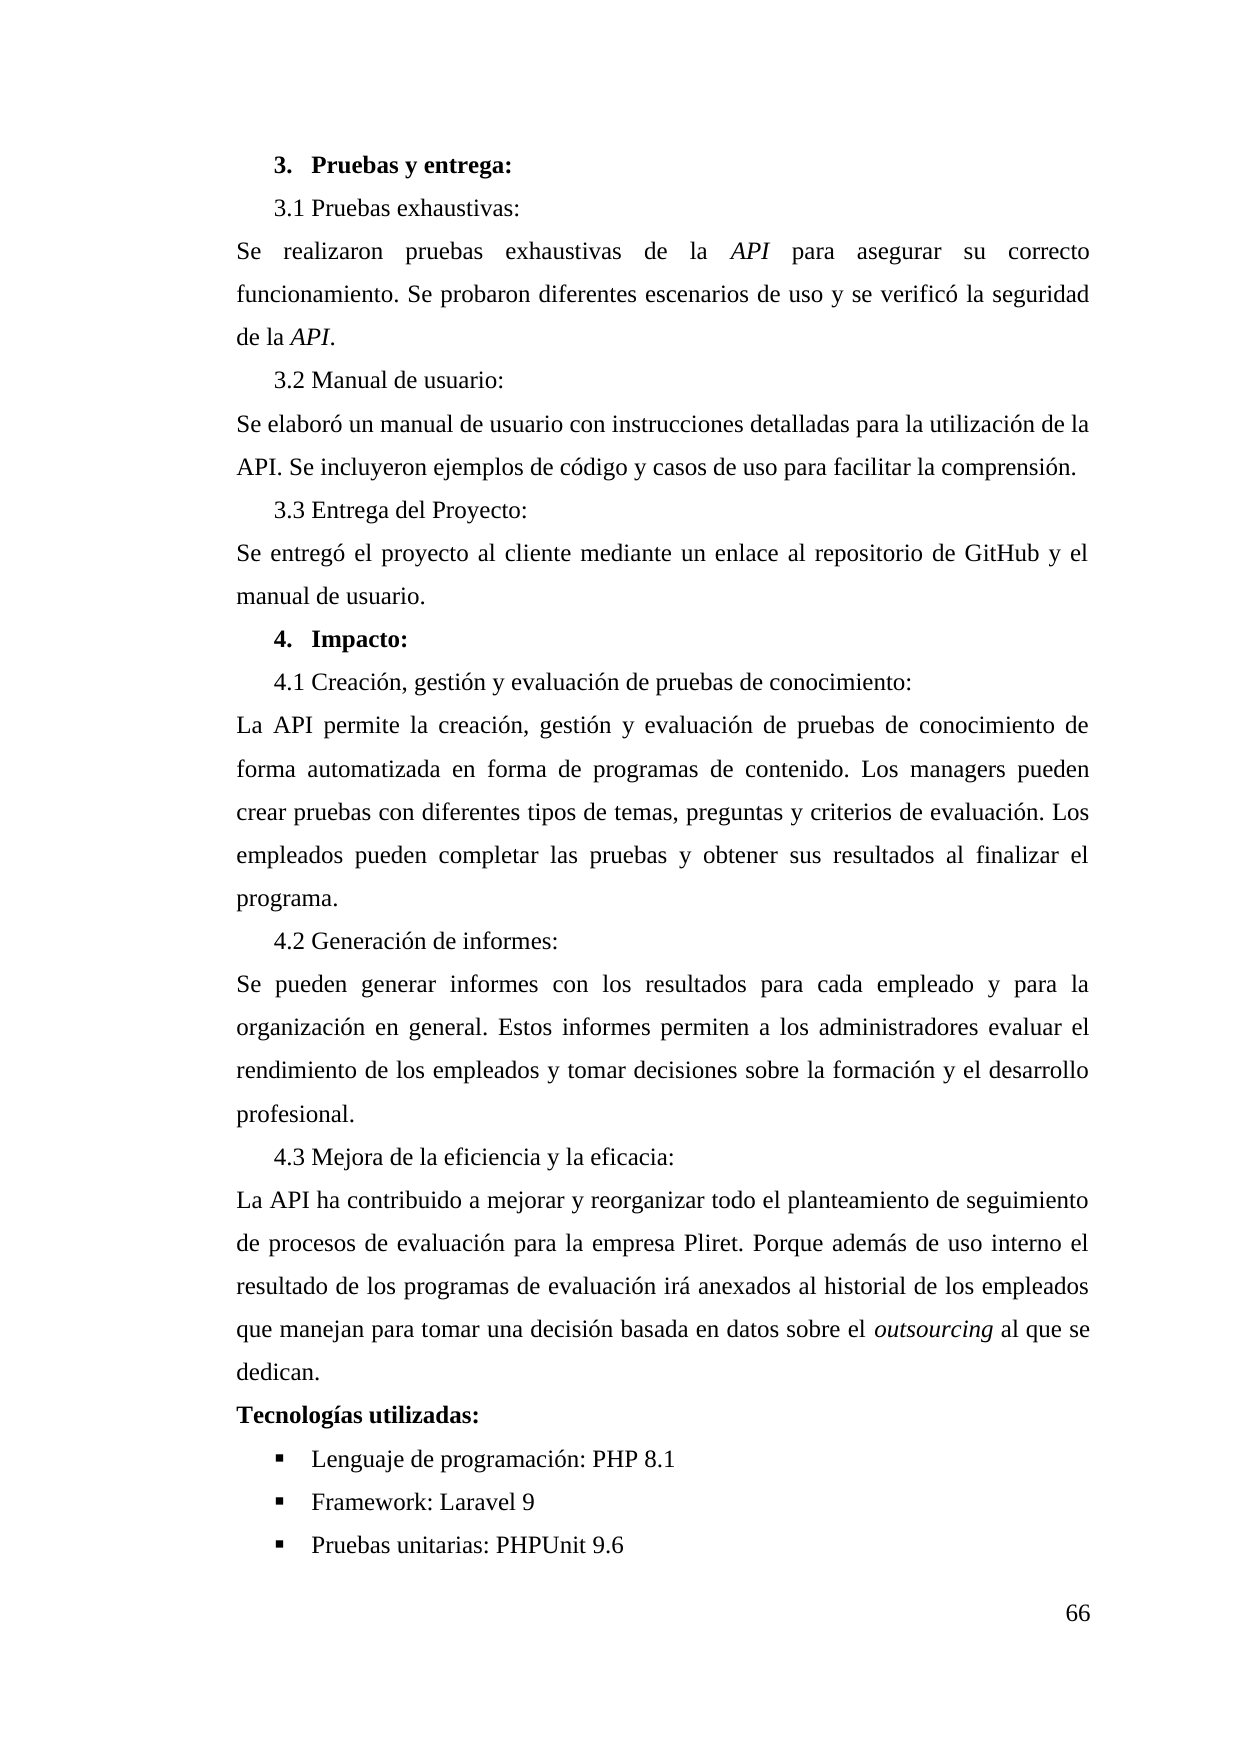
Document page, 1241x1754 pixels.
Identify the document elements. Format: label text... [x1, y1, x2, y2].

list Framework: Laravel 9 [274, 1487, 1090, 1516]
list Creación, gestión y evaluación de pruebas de conocimiento: [274, 667, 1090, 696]
list Manual de usuario: [274, 366, 1090, 394]
text La API ha contribuido a mejorar y reorganizar todo el planteamiento de seguimiento de procesos de evaluación para la empresa Pliret. Porque además de uso interno el resultado de los programas de evaluación irá anexados al historial de los empleados que manejan para tomar una decisión basada en datos sobre el outsourcing al que se dedican. [236, 1185, 1090, 1386]
subtitle Tecnologías utilizadas: [236, 1401, 1090, 1429]
list Mejora de la eficiencia y la eficacia: [274, 1142, 1090, 1171]
list Lenguaje de programación: PHP 8.1 [274, 1444, 1090, 1472]
list Generación de informes: [274, 926, 1090, 955]
subtitle Impacto: [274, 624, 1090, 653]
text Se realizaron pruebas exhaustivas de la API para asegurar su correcto funcionamiento. Se probaron diferentes escenarios de uso y se verificó la seguridad de la API. [236, 236, 1090, 351]
list Entrega del Proyecto: [274, 495, 1090, 524]
list Pruebas unitarias: PHPUnit 9.6 [274, 1530, 1090, 1559]
subtitle Pruebas y entrega: [274, 150, 1090, 179]
list Pruebas exhaustivas: [274, 193, 1090, 222]
text La API permite la creación, gestión y evaluación de pruebas de conocimiento de forma automatizada en forma de programas de contenido. Los managers pueden crear pruebas con diferentes tipos de temas, preguntas y criterios de evaluación. Los empleados pueden completar las pruebas y obtener sus resultados al finalizar el programa. [236, 711, 1090, 912]
text Se pueden generar informes con los resultados para cada empleado y para la organización en general. Estos informes permiten a los administradores evaluar el rendimiento de los empleados y tomar decisiones sobre la formación y el desarrollo profesional. [236, 969, 1090, 1127]
text Se elaboró un manual de usuario con instrucciones detalladas para la utilización de la API. Se incluyeron ejemplos de código y casos de uso para facilitar la comprensión. [236, 409, 1090, 481]
text Se entregó el proyecto al cliente mediante un enlace al repositorio de GitHub y el manual de usuario. [236, 538, 1090, 610]
